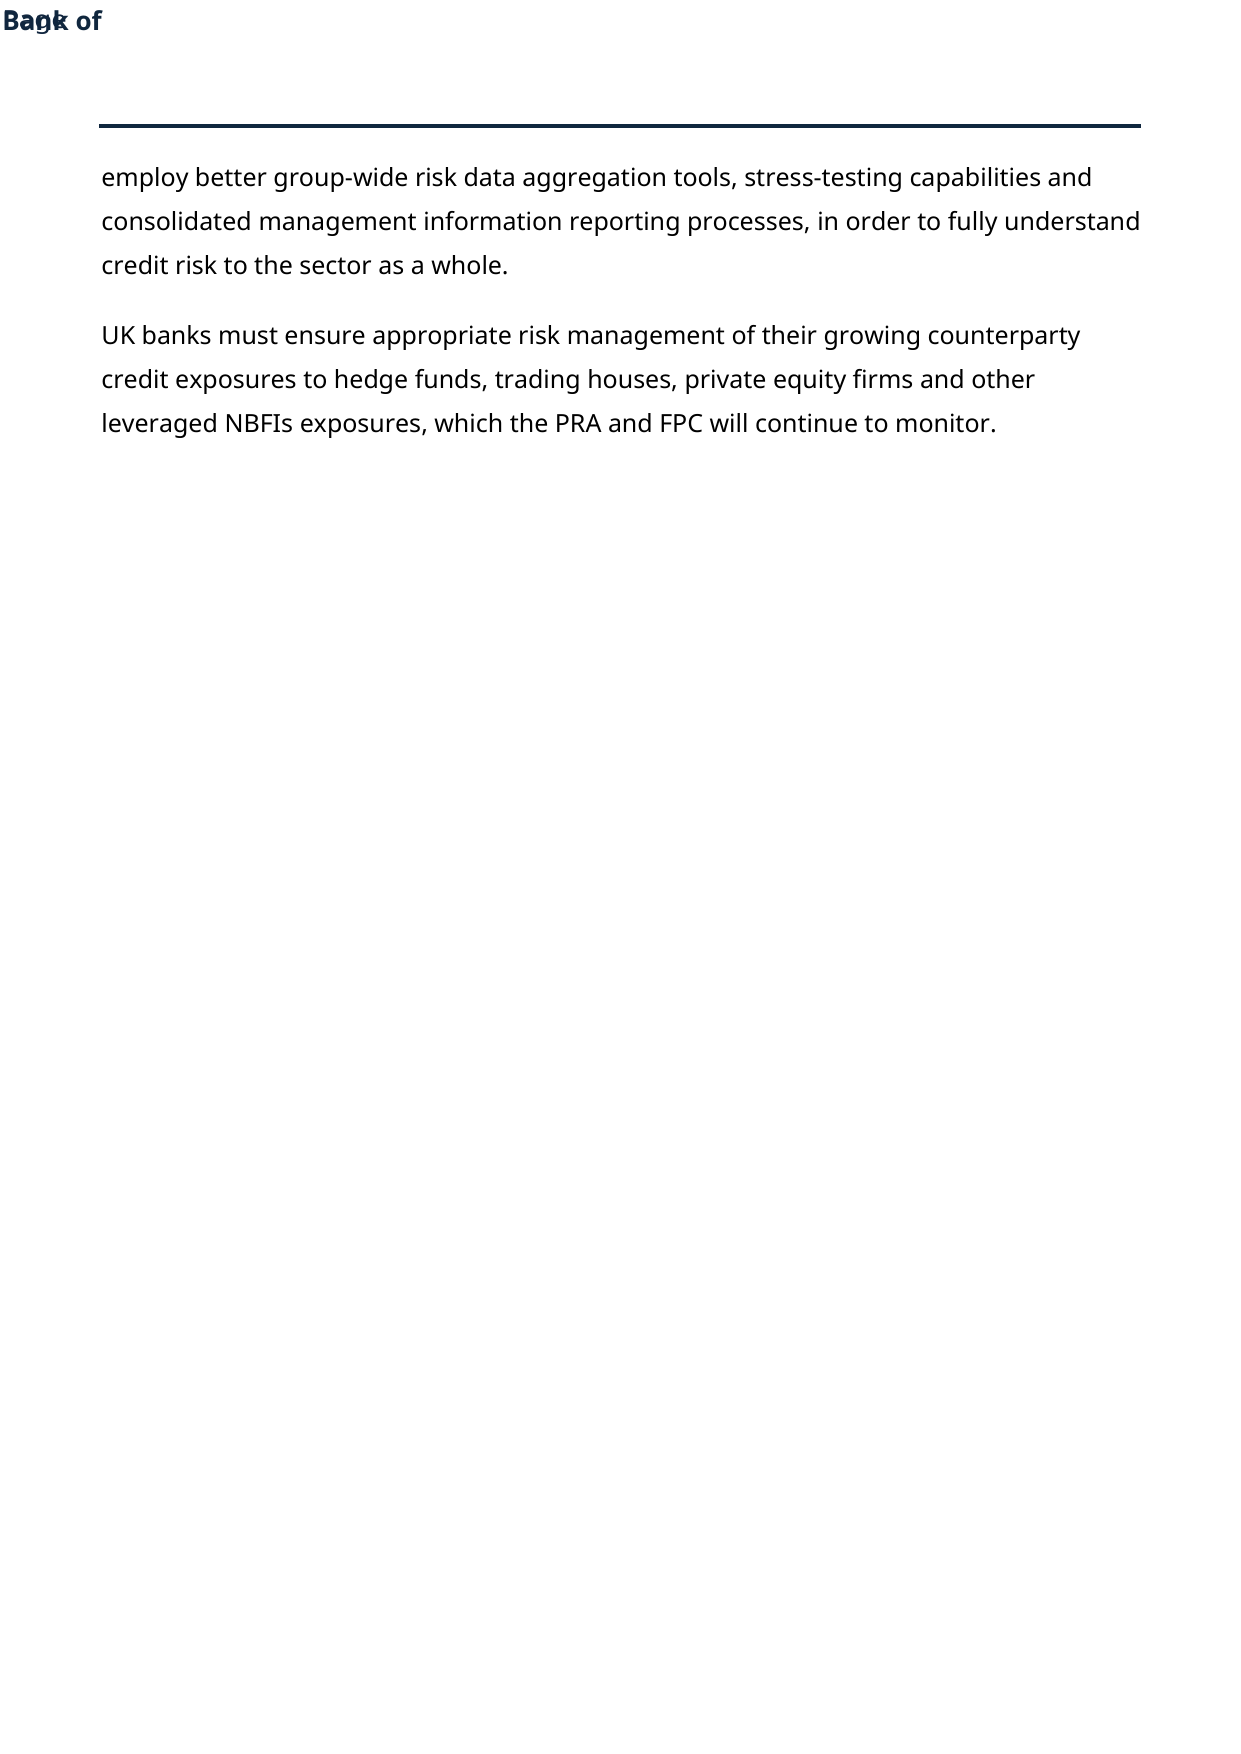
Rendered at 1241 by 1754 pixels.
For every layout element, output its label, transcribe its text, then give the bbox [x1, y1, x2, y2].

text employ better group-wide risk data aggregation tools, stress-testing capabilities and consolidated management information reporting processes, in order to fully understand credit risk to the sector as a whole. [101, 159, 1152, 282]
text UK banks must ensure appropriate risk management of their growing counterparty credit exposures to hedge funds, trading houses, private equity firms and other leveraged NBFIs exposures, which the PRA and FPC will continue to monitor. [101, 317, 1152, 440]
